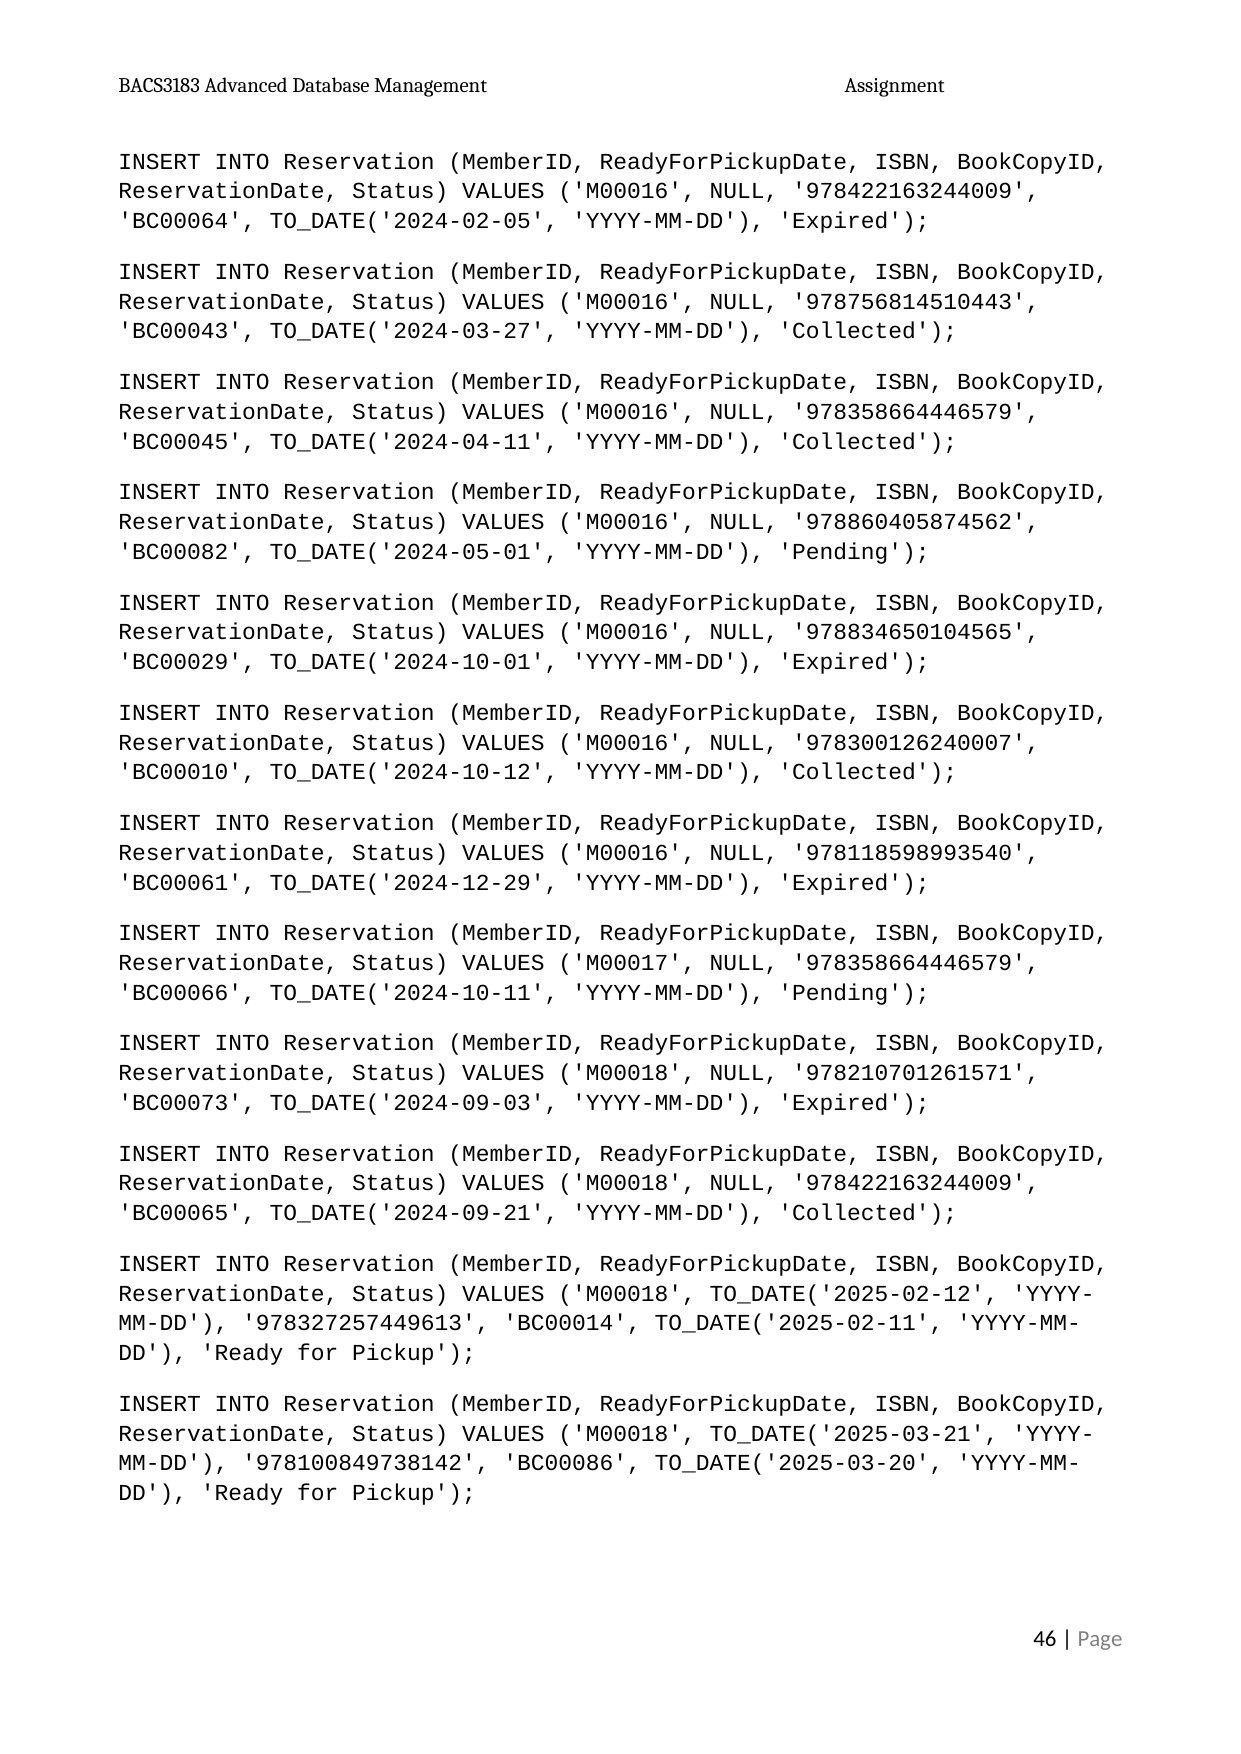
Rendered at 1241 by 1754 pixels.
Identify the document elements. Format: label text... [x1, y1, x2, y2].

text INSERT INTO Reservation (MemberID, ReadyForPickupDate, ISBN, BookCopyID, ReservationDate, Status) VALUES ('M00018', NULL, '978422163244009', 'BC00065', TO_DATE('2024-09-21', 'YYYY-MM-DD'), 'Collected'); [118, 1142, 1122, 1227]
text INSERT INTO Reservation (MemberID, ReadyForPickupDate, ISBN, BookCopyID, ReservationDate, Status) VALUES ('M00016', NULL, '978834650104565', 'BC00029', TO_DATE('2024-10-01', 'YYYY-MM-DD'), 'Expired'); [118, 591, 1122, 676]
text INSERT INTO Reservation (MemberID, ReadyForPickupDate, ISBN, BookCopyID, ReservationDate, Status) VALUES ('M00018', TO_DATE('2025-03-21', 'YYYY-MM-DD'), '978100849738142', 'BC00086', TO_DATE('2025-03-20', 'YYYY-MM-DD'), 'Ready for Pickup'); [118, 1392, 1122, 1507]
text INSERT INTO Reservation (MemberID, ReadyForPickupDate, ISBN, BookCopyID, ReservationDate, Status) VALUES ('M00018', TO_DATE('2025-02-12', 'YYYY-MM-DD'), '978327257449613', 'BC00014', TO_DATE('2025-02-11', 'YYYY-MM-DD'), 'Ready for Pickup'); [118, 1252, 1122, 1367]
text INSERT INTO Reservation (MemberID, ReadyForPickupDate, ISBN, BookCopyID, ReservationDate, Status) VALUES ('M00016', NULL, '978118598993540', 'BC00061', TO_DATE('2024-12-29', 'YYYY-MM-DD'), 'Expired'); [118, 811, 1122, 897]
text INSERT INTO Reservation (MemberID, ReadyForPickupDate, ISBN, BookCopyID, ReservationDate, Status) VALUES ('M00018', NULL, '978210701261571', 'BC00073', TO_DATE('2024-09-03', 'YYYY-MM-DD'), 'Expired'); [118, 1032, 1122, 1117]
text INSERT INTO Reservation (MemberID, ReadyForPickupDate, ISBN, BookCopyID, ReservationDate, Status) VALUES ('M00016', NULL, '978860405874562', 'BC00082', TO_DATE('2024-05-01', 'YYYY-MM-DD'), 'Pending'); [118, 481, 1122, 566]
text INSERT INTO Reservation (MemberID, ReadyForPickupDate, ISBN, BookCopyID, ReservationDate, Status) VALUES ('M00016', NULL, '978358664446579', 'BC00045', TO_DATE('2024-04-11', 'YYYY-MM-DD'), 'Collected'); [118, 370, 1122, 456]
text INSERT INTO Reservation (MemberID, ReadyForPickupDate, ISBN, BookCopyID, ReservationDate, Status) VALUES ('M00016', NULL, '978756814510443', 'BC00043', TO_DATE('2024-03-27', 'YYYY-MM-DD'), 'Collected'); [118, 260, 1122, 346]
text INSERT INTO Reservation (MemberID, ReadyForPickupDate, ISBN, BookCopyID, ReservationDate, Status) VALUES ('M00016', NULL, '978422163244009', 'BC00064', TO_DATE('2024-02-05', 'YYYY-MM-DD'), 'Expired'); [118, 150, 1122, 236]
text INSERT INTO Reservation (MemberID, ReadyForPickupDate, ISBN, BookCopyID, ReservationDate, Status) VALUES ('M00017', NULL, '978358664446579', 'BC00066', TO_DATE('2024-10-11', 'YYYY-MM-DD'), 'Pending'); [118, 921, 1122, 1007]
text INSERT INTO Reservation (MemberID, ReadyForPickupDate, ISBN, BookCopyID, ReservationDate, Status) VALUES ('M00016', NULL, '978300126240007', 'BC00010', TO_DATE('2024-10-12', 'YYYY-MM-DD'), 'Collected'); [118, 701, 1122, 787]
